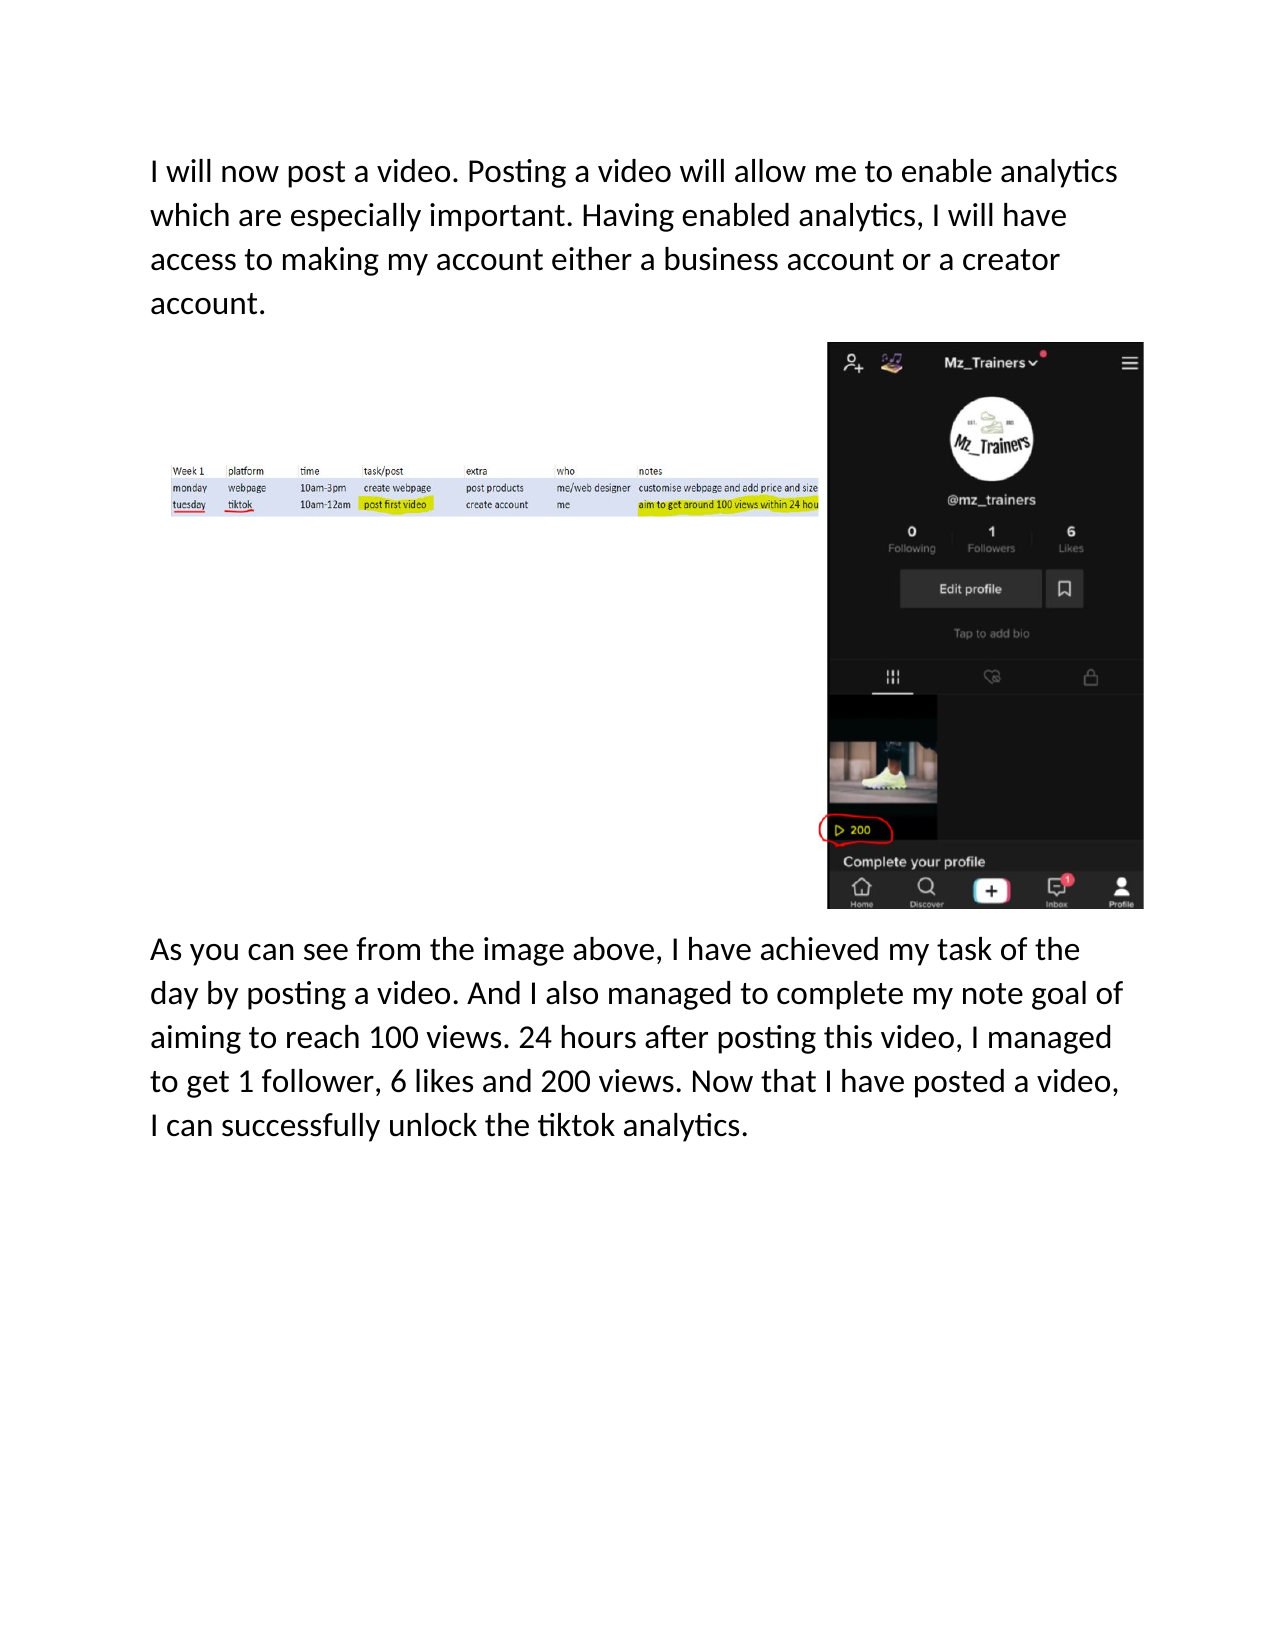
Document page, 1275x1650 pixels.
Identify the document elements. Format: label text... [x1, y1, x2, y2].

text I will now post a video. Posting a video will allow me to enable analytics which are especially important. Having enabled analytics, I will have access to making my account either a business account or a creator account. [150, 150, 1125, 323]
text As you can see from the image above, I have achieved my task of the day by posting a video. And I also managed to complete my note goal of aiming to reach 100 views. 24 hours after posting this video, I managed to get 1 follower, 6 likes and 200 views. Now that I have posted a video, I can successfully unlock the tiktok analytics. [150, 928, 1125, 1144]
